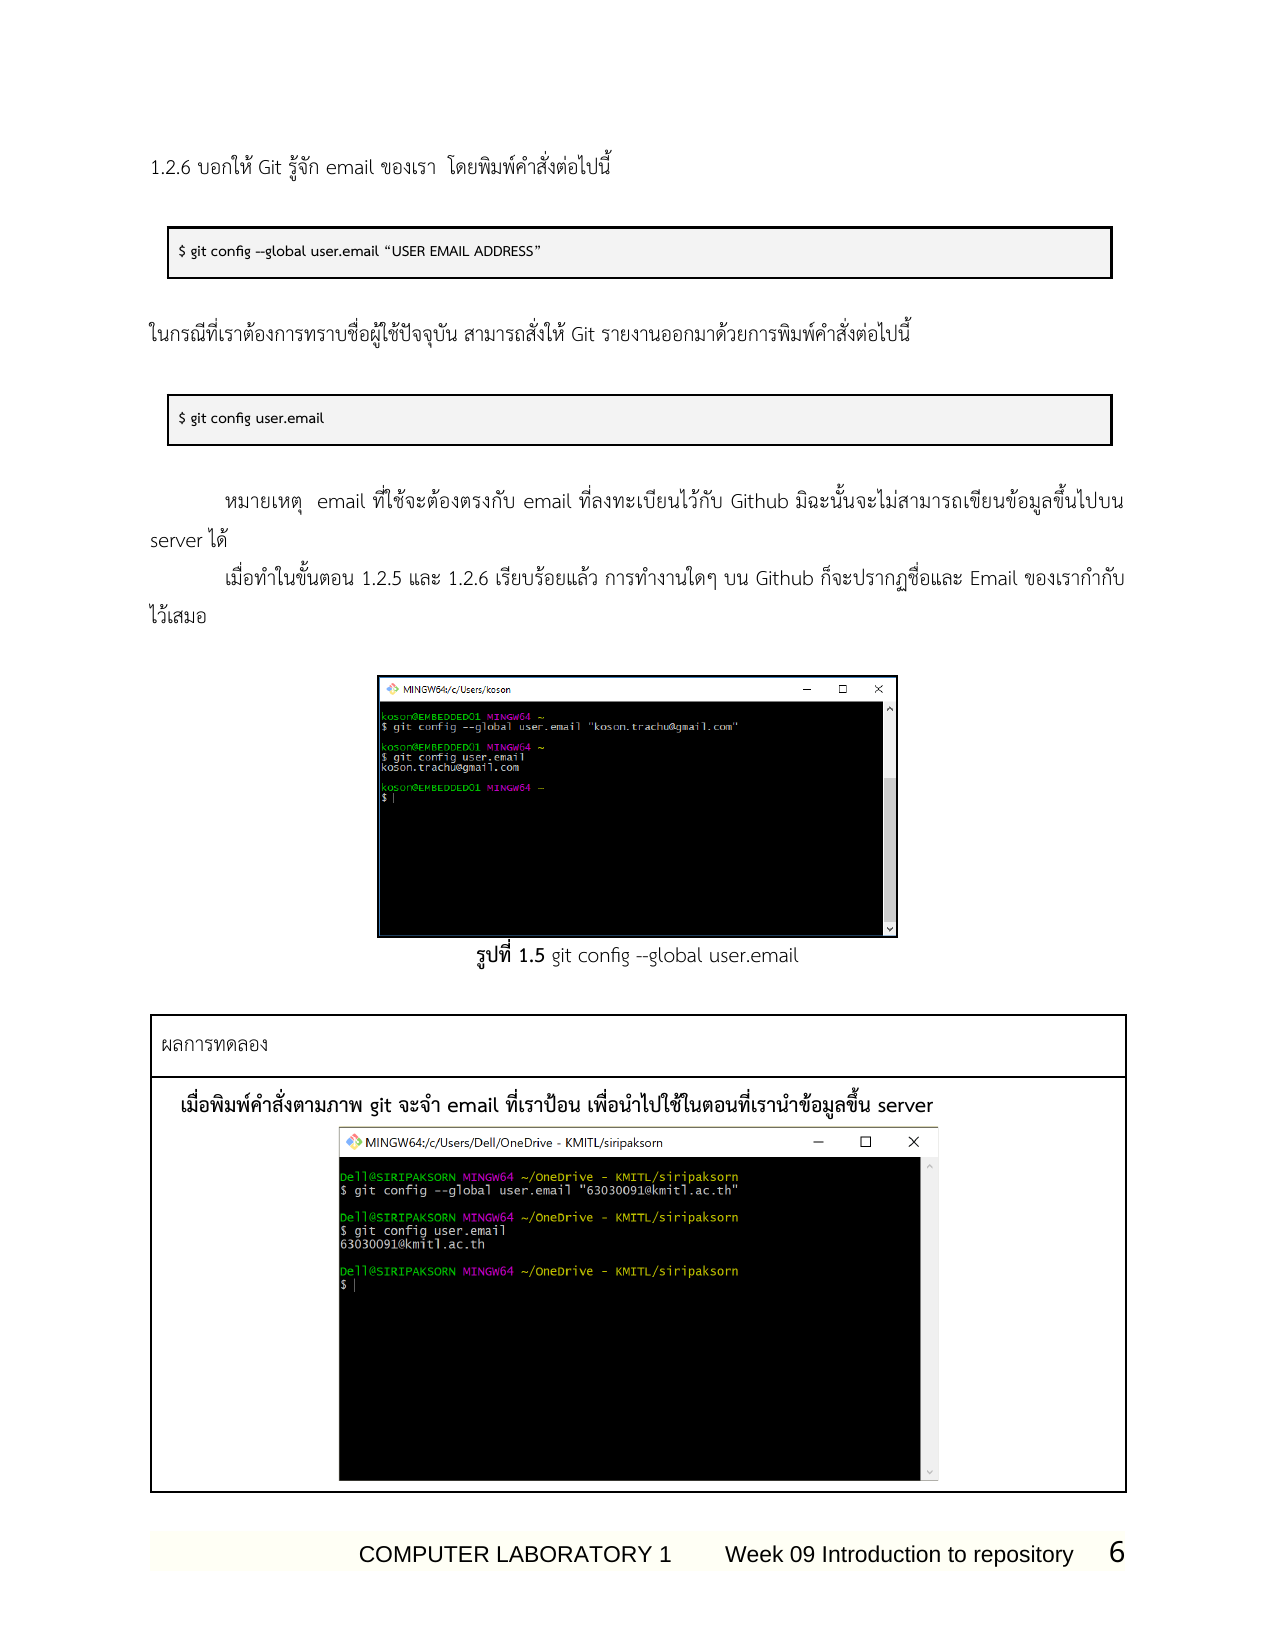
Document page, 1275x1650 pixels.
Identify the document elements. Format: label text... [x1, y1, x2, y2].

table_cell เมื่อพิมพ์คำสั่งตามภาพ git จะจำ email ที่เราป้อน เพื่อนำไปใช้ในตอนที่เรานำข้อมูลขึ้น server [152, 1078, 1125, 1491]
table_header ผลการทดลอง [152, 1016, 1125, 1076]
picture [338, 1126, 939, 1481]
table_header $ git config user.email [169, 396, 1110, 444]
text เมื่อทำในขั้นตอน 1.2.5 และ 1.2.6 เรียบร้อยแล้ว การทำงานใดๆ บน Github ก็จะปรากฏชื่อและ Email ของเรากำกับไว้เสมอ [150, 560, 1125, 637]
table_header $ git config --global user.email “USER EMAIL ADDRESS” [169, 229, 1110, 277]
text หมายเหตุ email ที่ใช้จะต้องตรงกับ email ที่ลงทะเบียนไว้กับ Github มิฉะนั้นจะไม่สามารถเขียนข้อมูลขึ้นไปบน server ได้ [150, 484, 1125, 560]
picture [379, 677, 896, 936]
text ในกรณีที่เราต้องการทราบชื่อผู้ใช้ปัจจุบัน สามารถสั่งให้ Git รายงานออกมาด้วยการพิมพ์คำสั่งต่อไปนี้ [150, 317, 1125, 355]
text 1.2.6 บอกให้ Git รู้จัก email ของเรา โดยพิมพ์คำสั่งต่อไปนี้ [150, 150, 1125, 188]
text รูปที่ 1.5 git config --global user.email [150, 938, 1125, 976]
